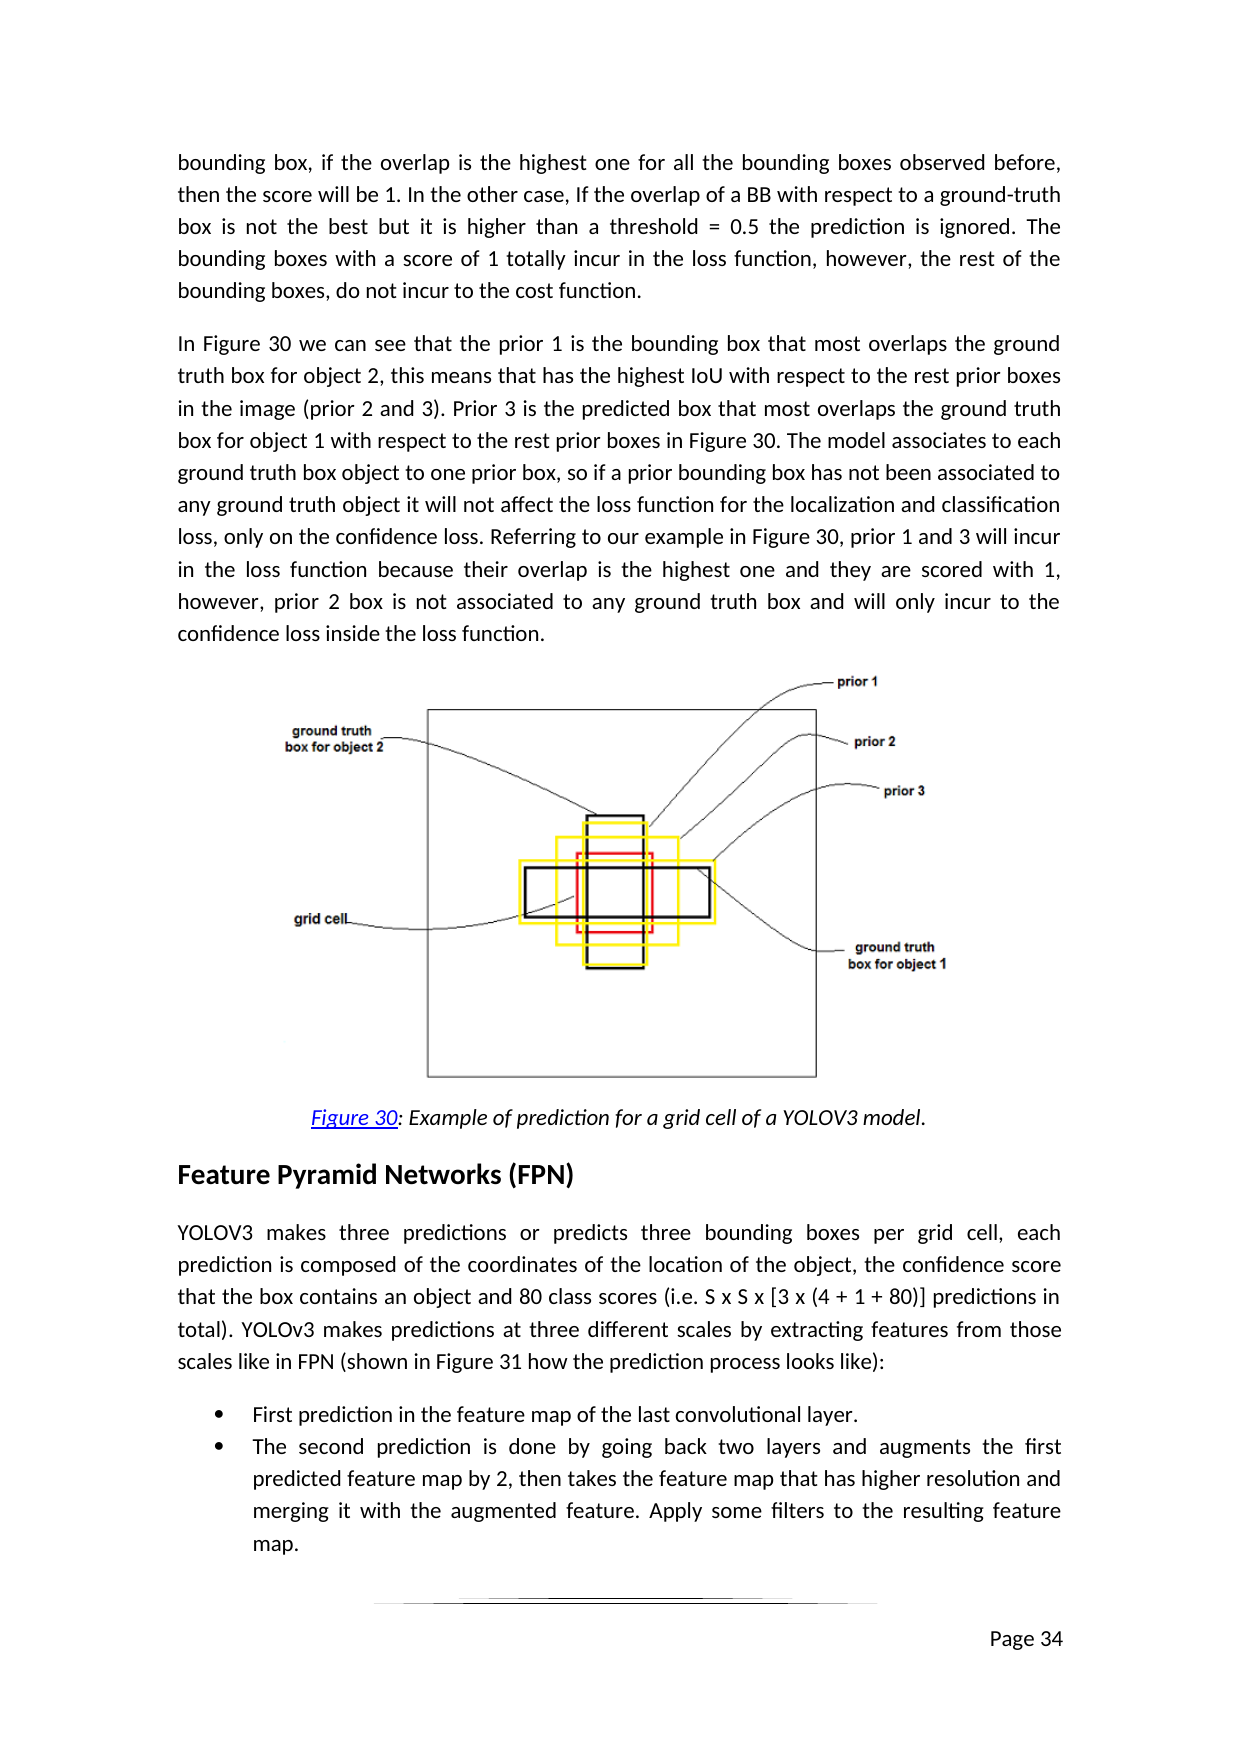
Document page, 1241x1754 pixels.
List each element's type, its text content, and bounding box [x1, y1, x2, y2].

list The second prediction is done by going back two layers and augments the first predicted feature map by 2, then takes the feature map that has higher resolution and merging it with the augmented feature. Apply some filters to the resulting feature map. [215, 1432, 1063, 1557]
text Feature Pyramid Networks (FPN) [177, 1156, 1063, 1192]
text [177, 148, 1063, 304]
list First prediction in the feature map of the last convolutional layer. [215, 1400, 1063, 1428]
text In Figure 30 we can see that the prior 1 is the bounding box that most overlaps the ground truth box for object 2, this means that has the highest IoU with respect to the rest prior boxes in the image (prior 2 and 3). Prior 3 is the predicted box that most overlaps the ground truth box for object 1 with respect to the rest prior boxes in Figure 30. The model associates to each ground truth box object to one prior box, so if a prior bounding box has not been associated to any ground truth object it will not affect the loss function for the localization and classification loss, only on the confidence loss. Referring to our example in Figure 30, prior 1 and 3 will incur in the loss function because their overlap is the highest one and they are scored with 1, however, prior 2 box is not associated to any ground truth box and will only incur to the confidence loss inside the loss function. [177, 329, 1063, 647]
text Figure 30: Example of prediction for a grid cell of a YOLOV3 model. [177, 1103, 1063, 1131]
text YOLOV3 makes three predictions or predicts three bounding boxes per grid cell, each prediction is composed of the coordinates of the location of the object, the confidence score that the box contains an object and 80 class scores (i.e. S x S x [3 x (4 + 1 + 80)] predictions in total). YOLOv3 makes predictions at three different scales by extracting features from those scales like in FPN (shown in Figure 31 how the prediction process looks like): [177, 1218, 1063, 1375]
picture [280, 672, 960, 1079]
